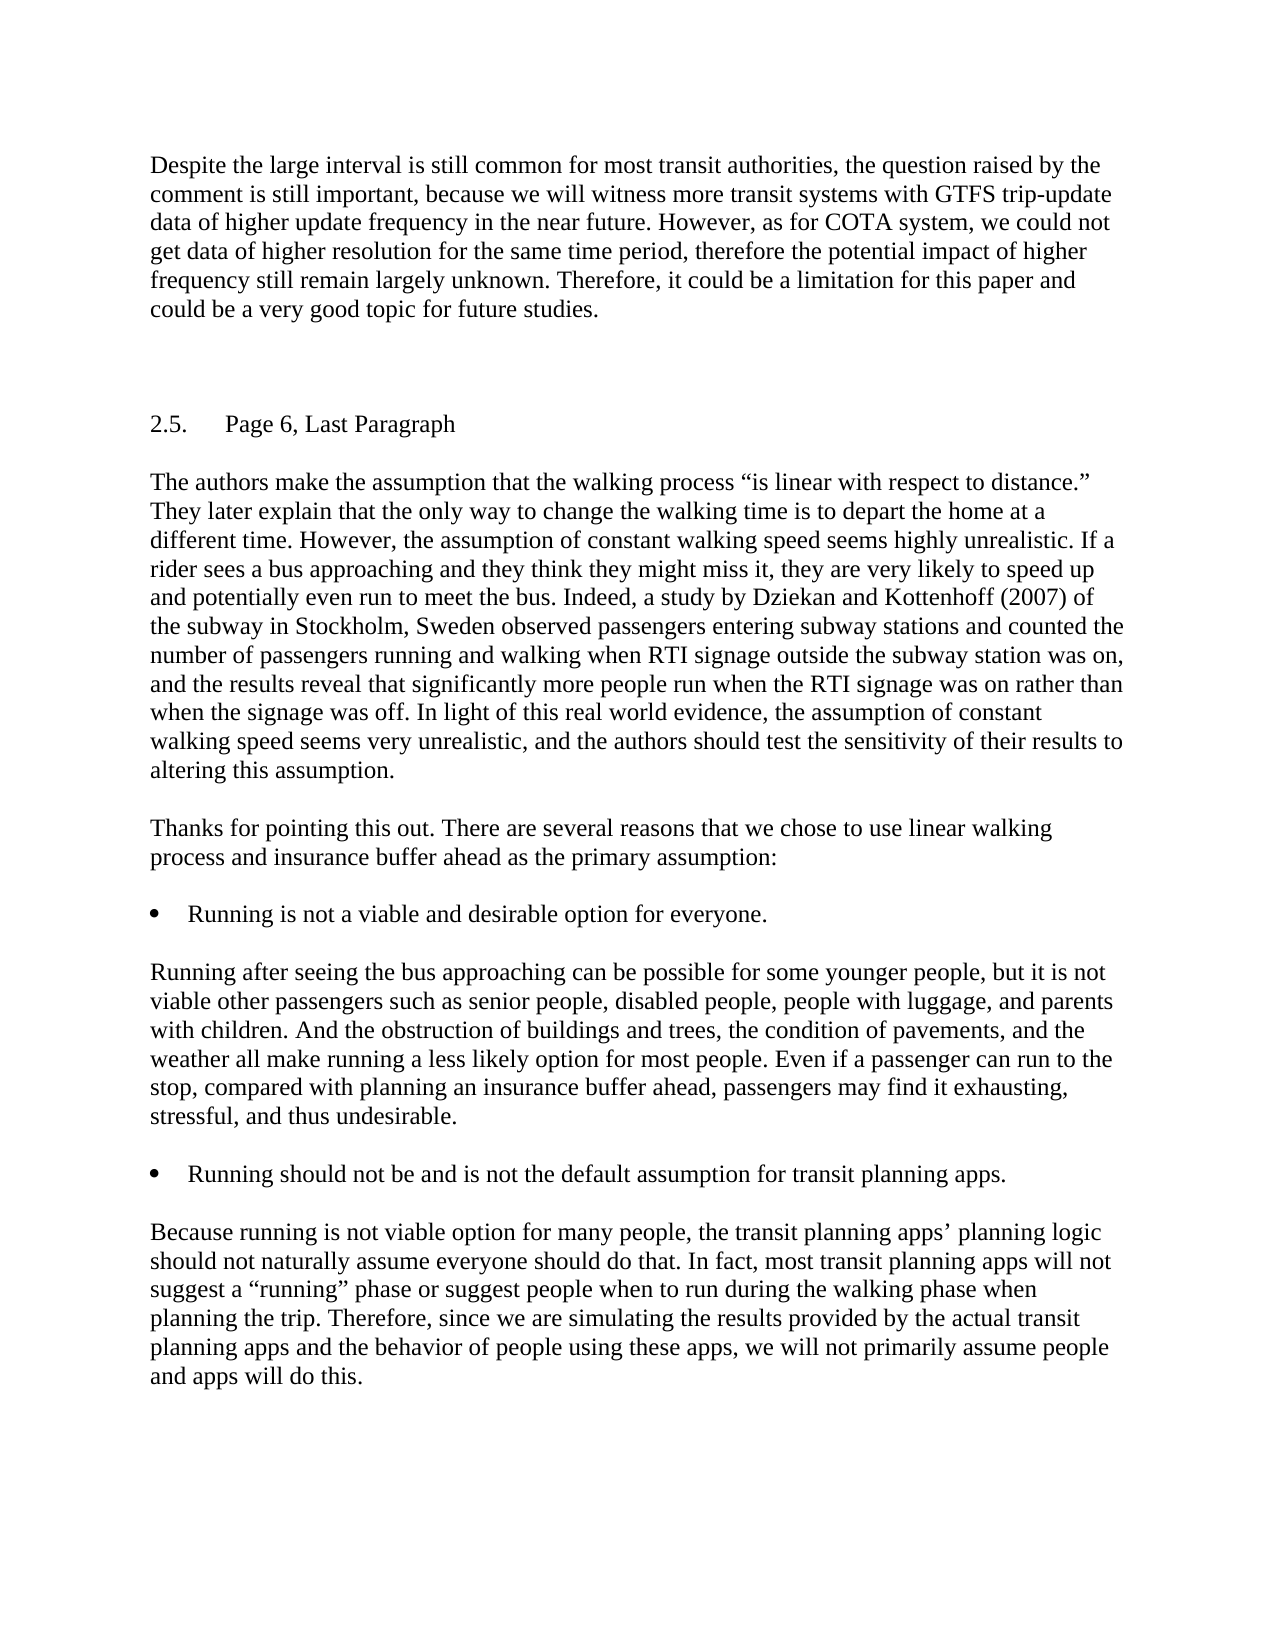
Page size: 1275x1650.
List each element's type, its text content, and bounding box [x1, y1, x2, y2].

text Because running is not viable option for many people, the transit planning apps’ planning logic should not naturally assume everyone should do that. In fact, most transit planning apps will not suggest a “running” phase or suggest people when to run during the walking phase when planning the trip. Therefore, since we are simulating the results provided by the actual transit planning apps and the behavior of people using these apps, we will not primarily assume people and apps will do this. [150, 1275, 1125, 1447]
list Further implication of higher update interval [150, 150, 1125, 179]
text Running after seeing the bus approaching can be possible for some younger people, but it is not viable other passengers such as senior people, disabled people, people with luggage, and parents with children. And the obstruction of buildings and trees, the condition of pavements, and the weather all make running a less likely option for most people. Even if a passenger can run to the stop, compared with planning an insurance buffer ahead, passengers may find it exhausting, stressful, and thus undesirable. [150, 1015, 1125, 1188]
text The authors make the assumption that the walking process “is linear with respect to distance.” They later explain that the only way to change the walking time is to depart the home at a different time. However, the assumption of constant walking speed seems highly unrealistic. If a rider sees a bus approaching and they think they might miss it, they are very likely to speed up and potentially even run to meet the bus. Indeed, a study by Dziekan and Kottenhoff (2007) of the subway in Stockholm, Sweden observed passengers entering subway stations and counted the number of passengers running and walking when RTI signage outside the subway station was on, and the results reveal that significantly more people run when the RTI signage was on rather than when the signage was off. In light of this real world evidence, the assumption of constant walking speed seems very unrealistic, and the authors should test the sensitivity of their results to altering this assumption. [150, 525, 1125, 842]
list Page 6, Last Paragraph [150, 467, 1125, 496]
text Despite the large interval is still common for most transit authorities, the question raised by the comment is still important, because we will witness more transit systems with GTFS trip-update data of higher update frequency in the near future. However, as for COTA system, we could not get data of higher resolution for the same time period, therefore the potential impact of higher frequency still remain largely unknown. Therefore, it could be a limitation for this paper and could be a very good topic for future studies. [150, 208, 1125, 380]
list Running should not be and is not the default assumption for transit planning apps. [150, 1217, 1125, 1246]
list Running is not a viable and desirable option for everyone. [150, 957, 1125, 986]
text Thanks for pointing this out. There are several reasons that we chose to use linear walking process and insurance buffer ahead as the primary assumption: [150, 871, 1125, 928]
